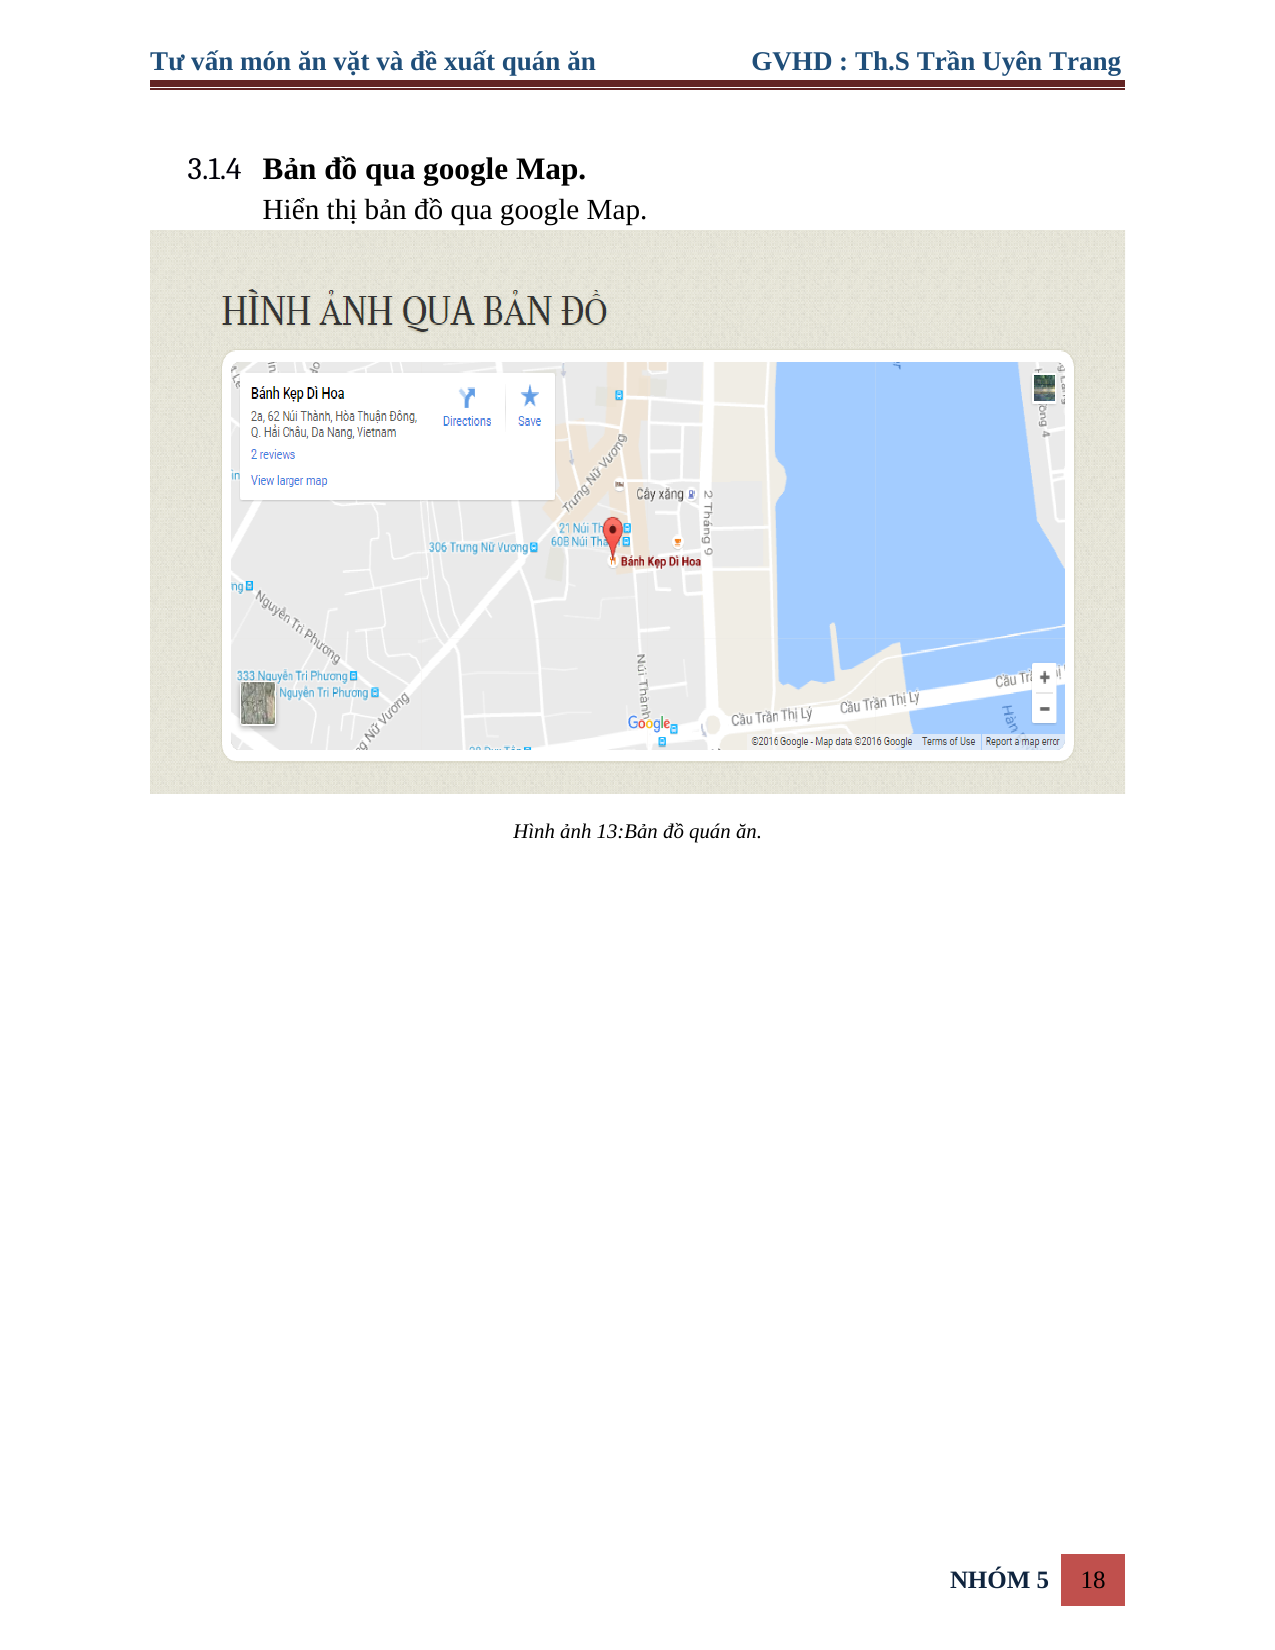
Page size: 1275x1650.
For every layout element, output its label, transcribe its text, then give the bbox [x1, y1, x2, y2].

text Hình ảnh 13:Bản đồ quán ăn. [150, 819, 1125, 843]
subtitle Bản đồ qua google Map. Hiển thị bản đồ qua google Map. [187, 150, 1125, 226]
picture [150, 230, 1125, 794]
